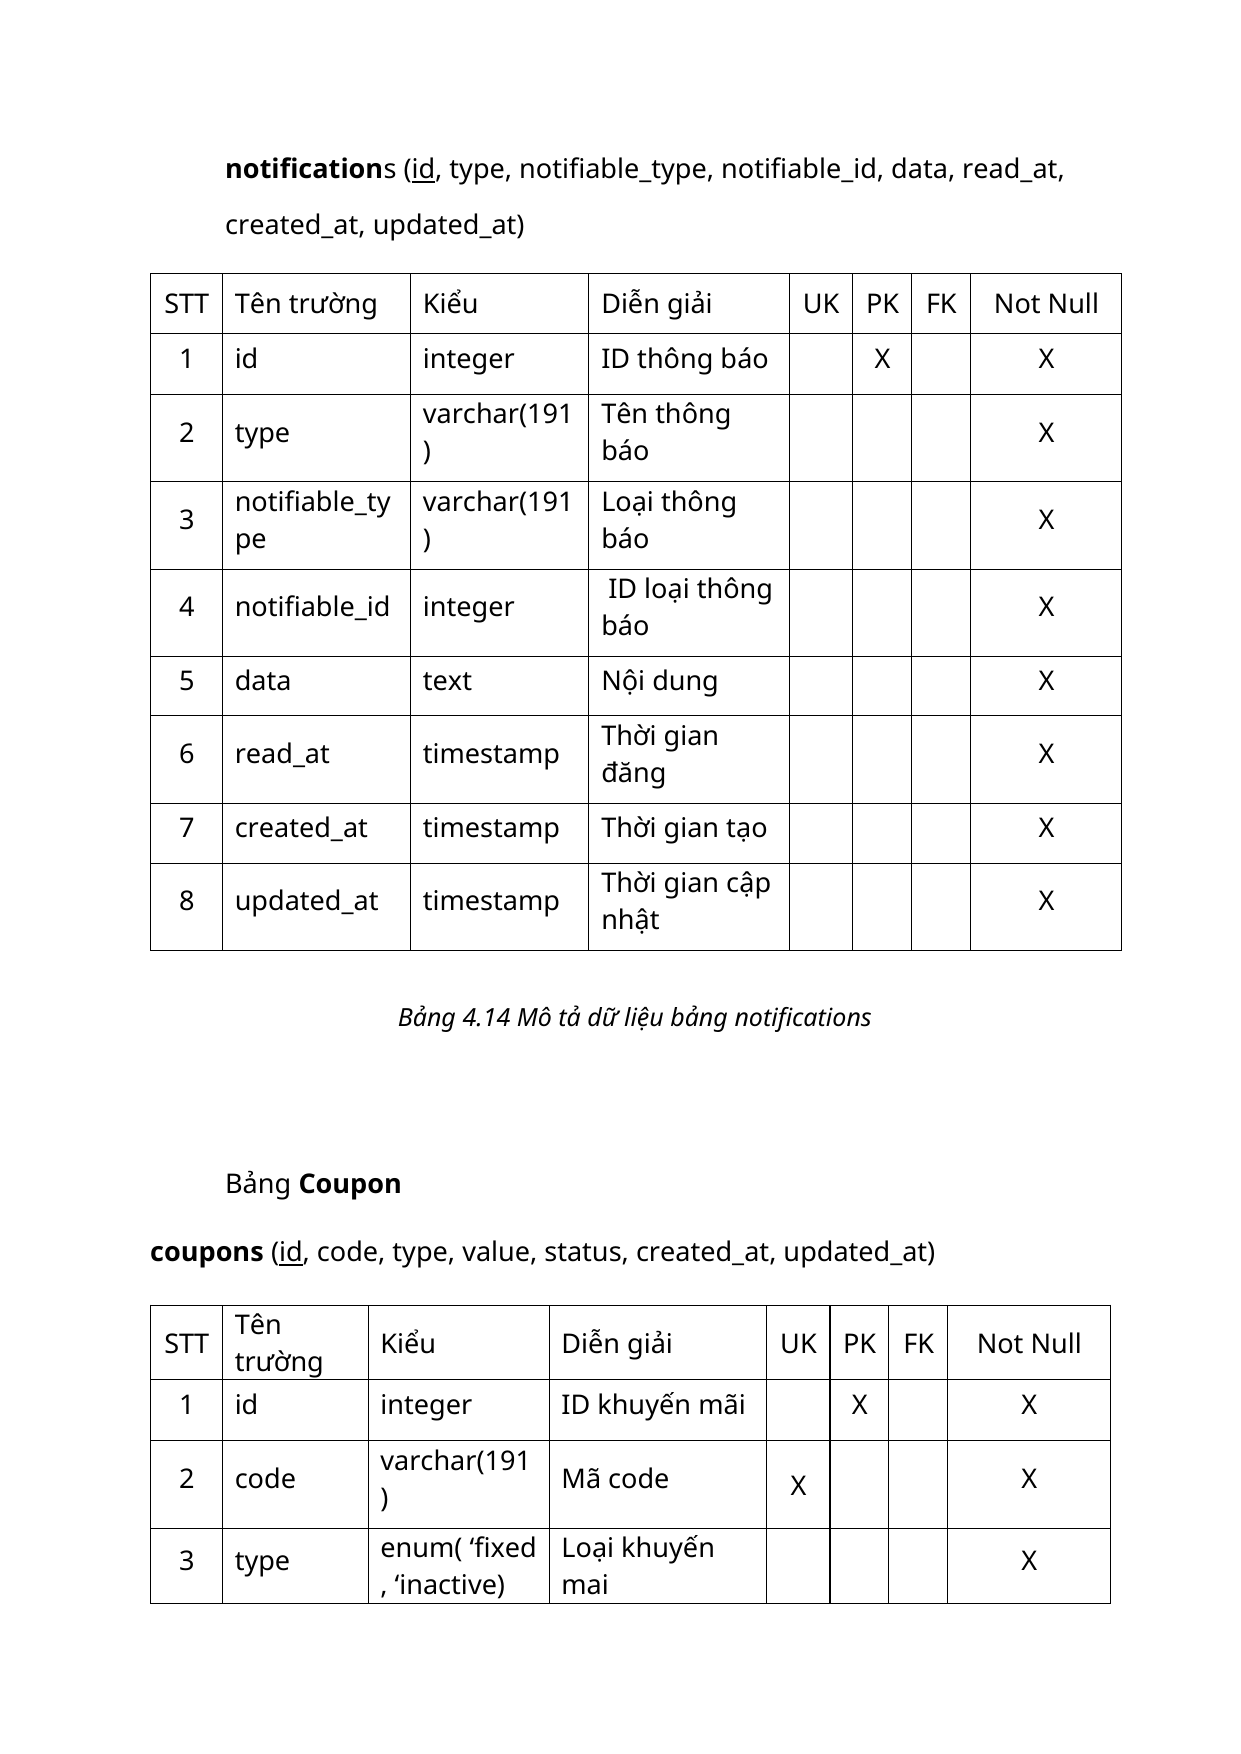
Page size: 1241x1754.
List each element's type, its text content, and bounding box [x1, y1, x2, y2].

table_cell Loại khuyến mai [550, 1529, 766, 1602]
table_cell ID thông báo [589, 334, 789, 394]
table_cell [831, 1529, 888, 1602]
text Bảng 4.14 Mô tả dữ liệu bảng notifications [150, 1000, 1122, 1034]
text Bảng Coupon [225, 1165, 1122, 1202]
table_cell [912, 716, 970, 803]
table_cell X [767, 1441, 829, 1528]
table_cell 7 [151, 804, 222, 862]
table_cell [853, 482, 911, 568]
list coupons (id, code, type, value, status, created_at, updated_at) [150, 1233, 1122, 1269]
table_header Kiểu [411, 274, 588, 333]
table_cell X [971, 334, 1121, 394]
table_header Diễn giải [550, 1306, 766, 1379]
table_cell text [411, 657, 588, 715]
table_cell X [971, 804, 1121, 862]
table_header STT [151, 1306, 222, 1379]
table_cell timestamp [411, 804, 588, 862]
table_cell ID khuyến mãi [550, 1380, 766, 1440]
table_header Kiểu [369, 1306, 549, 1379]
table_header UK [767, 1306, 829, 1379]
table_header PK [831, 1306, 888, 1379]
table_cell timestamp [411, 864, 588, 950]
table_cell [790, 864, 852, 950]
table_cell [790, 482, 852, 568]
table_cell [790, 804, 852, 862]
table_cell [912, 864, 970, 950]
table_cell [853, 395, 911, 481]
table_cell integer [411, 334, 588, 394]
table_header Not Null [971, 274, 1121, 333]
table_cell type [223, 1529, 368, 1602]
table_cell [790, 716, 852, 803]
table_cell type [223, 395, 410, 481]
table_cell [889, 1380, 947, 1440]
table_cell [853, 570, 911, 656]
table_cell notifiable_id [223, 570, 410, 656]
table_cell 4 [151, 570, 222, 656]
table_cell data [223, 657, 410, 715]
table_cell 2 [151, 395, 222, 481]
table_cell X [948, 1529, 1110, 1602]
table_cell [790, 657, 852, 715]
table_cell 6 [151, 716, 222, 803]
table_cell X [971, 657, 1121, 715]
table_cell id [223, 1380, 368, 1440]
table_cell X [971, 864, 1121, 950]
table_cell ID loại thông báo [589, 570, 789, 656]
table_cell [889, 1441, 947, 1528]
table_header Not Null [948, 1306, 1110, 1379]
table_cell varchar(191) [411, 395, 588, 481]
table_header FK [912, 274, 970, 333]
table_cell X [971, 716, 1121, 803]
table_cell integer [369, 1380, 549, 1440]
table_cell enum( ‘fixed, ‘inactive) [369, 1529, 549, 1602]
table_cell created_at [223, 804, 410, 862]
table_cell 5 [151, 657, 222, 715]
table_cell Nội dung [589, 657, 789, 715]
table_cell Thời gian cập nhật [589, 864, 789, 950]
table_cell 3 [151, 1529, 222, 1602]
table_cell X [971, 482, 1121, 568]
table_header Tên trường [223, 1306, 368, 1379]
table_cell [853, 657, 911, 715]
table_cell [912, 334, 970, 394]
table_cell varchar(191) [411, 482, 588, 568]
table_cell 2 [151, 1441, 222, 1528]
table_cell [912, 657, 970, 715]
table_cell 8 [151, 864, 222, 950]
table_cell 1 [151, 334, 222, 394]
table_cell [767, 1529, 829, 1602]
table_cell read_at [223, 716, 410, 803]
table_cell notifiable_type [223, 482, 410, 568]
table_cell [853, 716, 911, 803]
table_header Tên trường [223, 274, 410, 333]
table_cell X [948, 1441, 1110, 1528]
table_cell Thời gian tạo [589, 804, 789, 862]
table_cell id [223, 334, 410, 394]
table_cell 1 [151, 1380, 222, 1440]
table_header UK [790, 274, 852, 333]
table_cell X [971, 570, 1121, 656]
table_header Diễn giải [589, 274, 789, 333]
text notifications (id, type, notifiable_type, notifiable_id, data, read_at, created_at, updated_at) [225, 150, 1122, 242]
table_cell [790, 395, 852, 481]
table_cell [831, 1441, 888, 1528]
table_cell integer [411, 570, 588, 656]
table_cell Tên thông báo [589, 395, 789, 481]
table_header FK [889, 1306, 947, 1379]
table_cell [912, 804, 970, 862]
table_cell Loại thông báo [589, 482, 789, 568]
table_cell [912, 570, 970, 656]
table_cell varchar(191) [369, 1441, 549, 1528]
table_cell Mã code [550, 1441, 766, 1528]
table_header PK [853, 274, 911, 333]
table_cell X [948, 1380, 1110, 1440]
table_cell [912, 482, 970, 568]
table_cell [889, 1529, 947, 1602]
table_cell X [971, 395, 1121, 481]
table_header STT [151, 274, 222, 333]
table_cell updated_at [223, 864, 410, 950]
table_cell [853, 804, 911, 862]
table_cell [912, 395, 970, 481]
table_cell [853, 864, 911, 950]
table_cell 3 [151, 482, 222, 568]
table_cell [790, 570, 852, 656]
table_cell [790, 334, 852, 394]
table_cell [767, 1380, 829, 1440]
table_cell Thời gian đăng [589, 716, 789, 803]
table_cell code [223, 1441, 368, 1528]
table_cell timestamp [411, 716, 588, 803]
table_cell X [831, 1380, 888, 1440]
table_cell X [853, 334, 911, 394]
